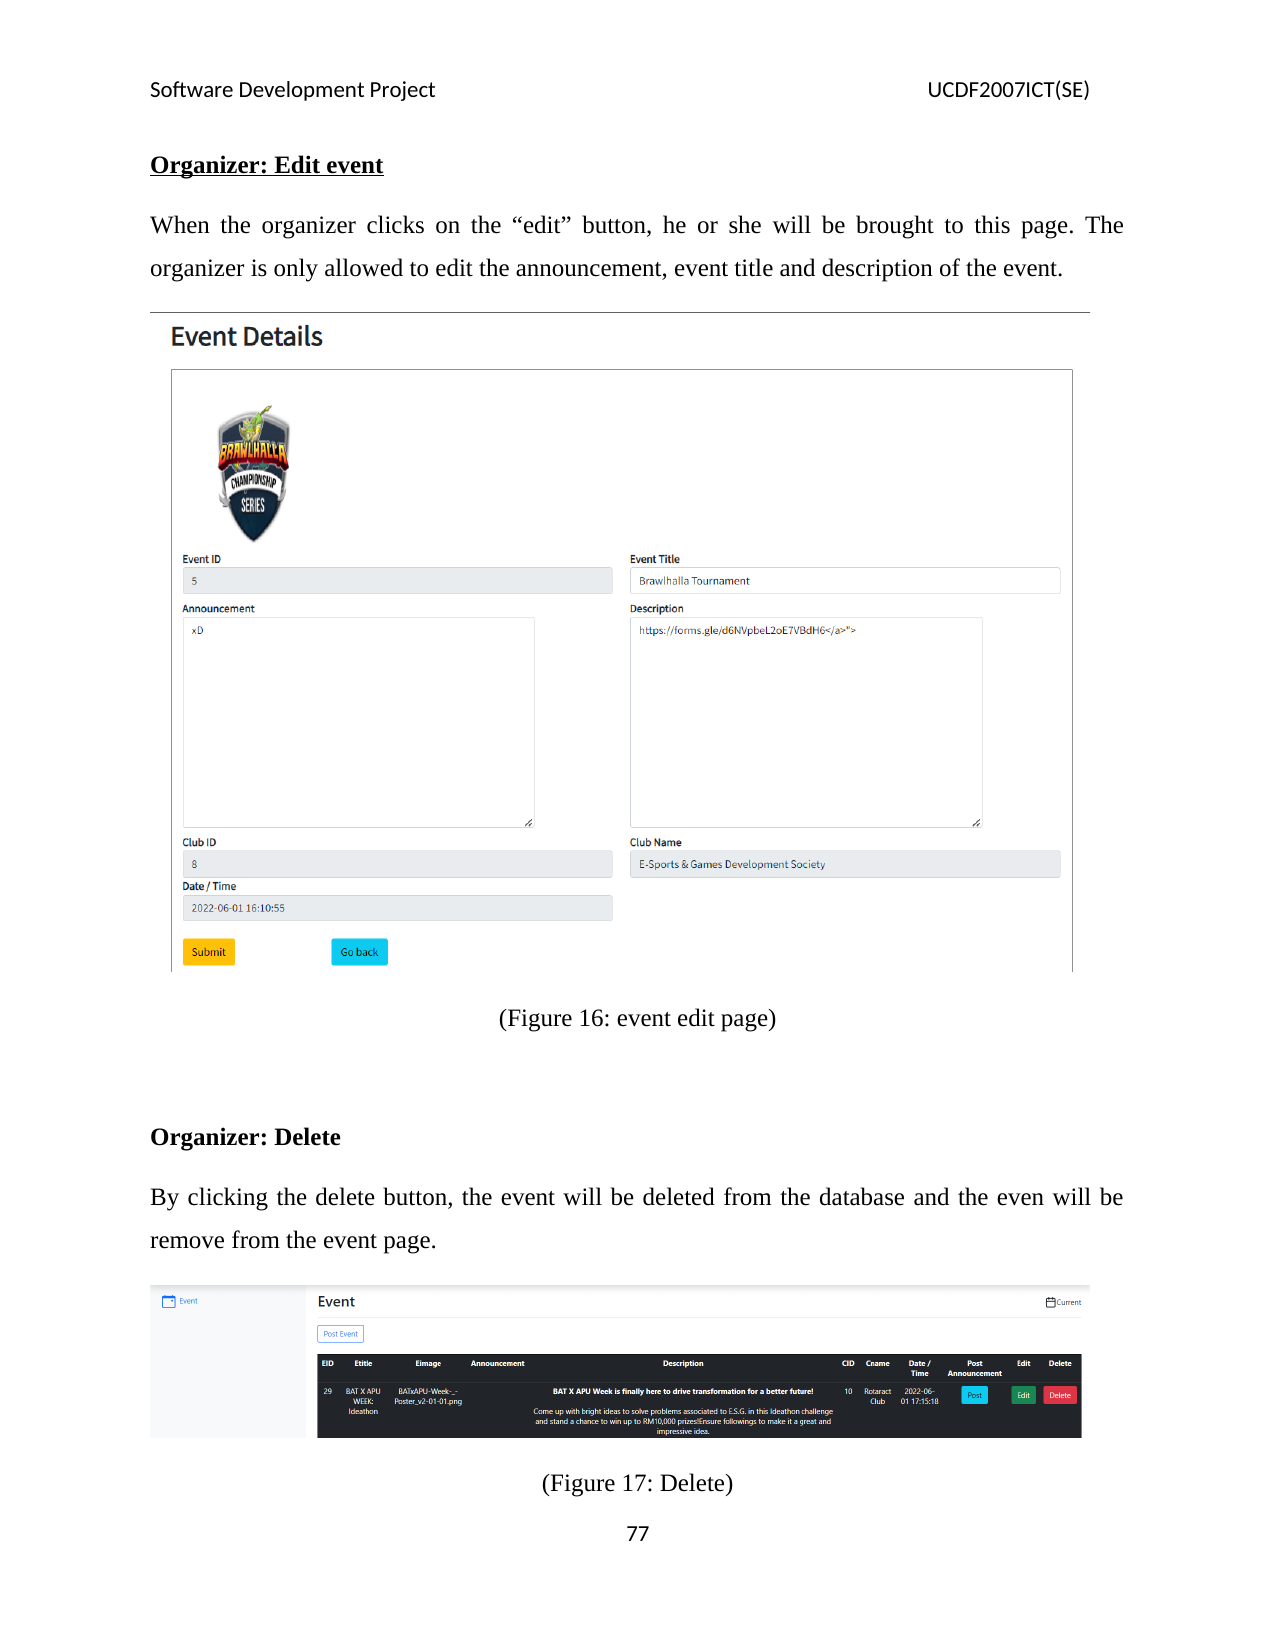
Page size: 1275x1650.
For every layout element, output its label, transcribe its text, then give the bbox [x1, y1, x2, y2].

picture [150, 312, 1091, 972]
text Organizer: Edit event [150, 150, 1125, 179]
text (Figure 16: event edit page) [150, 1003, 1125, 1031]
text When the organizer clicks on the “edit” button, he or she will be brought to this page. The organizer is only allowed to edit the announcement, event title and description of the event. [150, 210, 1125, 282]
text By clicking the delete button, the event will be deleted from the database and the even will be remove from the event page. [150, 1182, 1125, 1254]
text Organizer: Delete [150, 1122, 1125, 1151]
text (Figure 17: Delete) [150, 1468, 1125, 1497]
picture [150, 1285, 1091, 1438]
